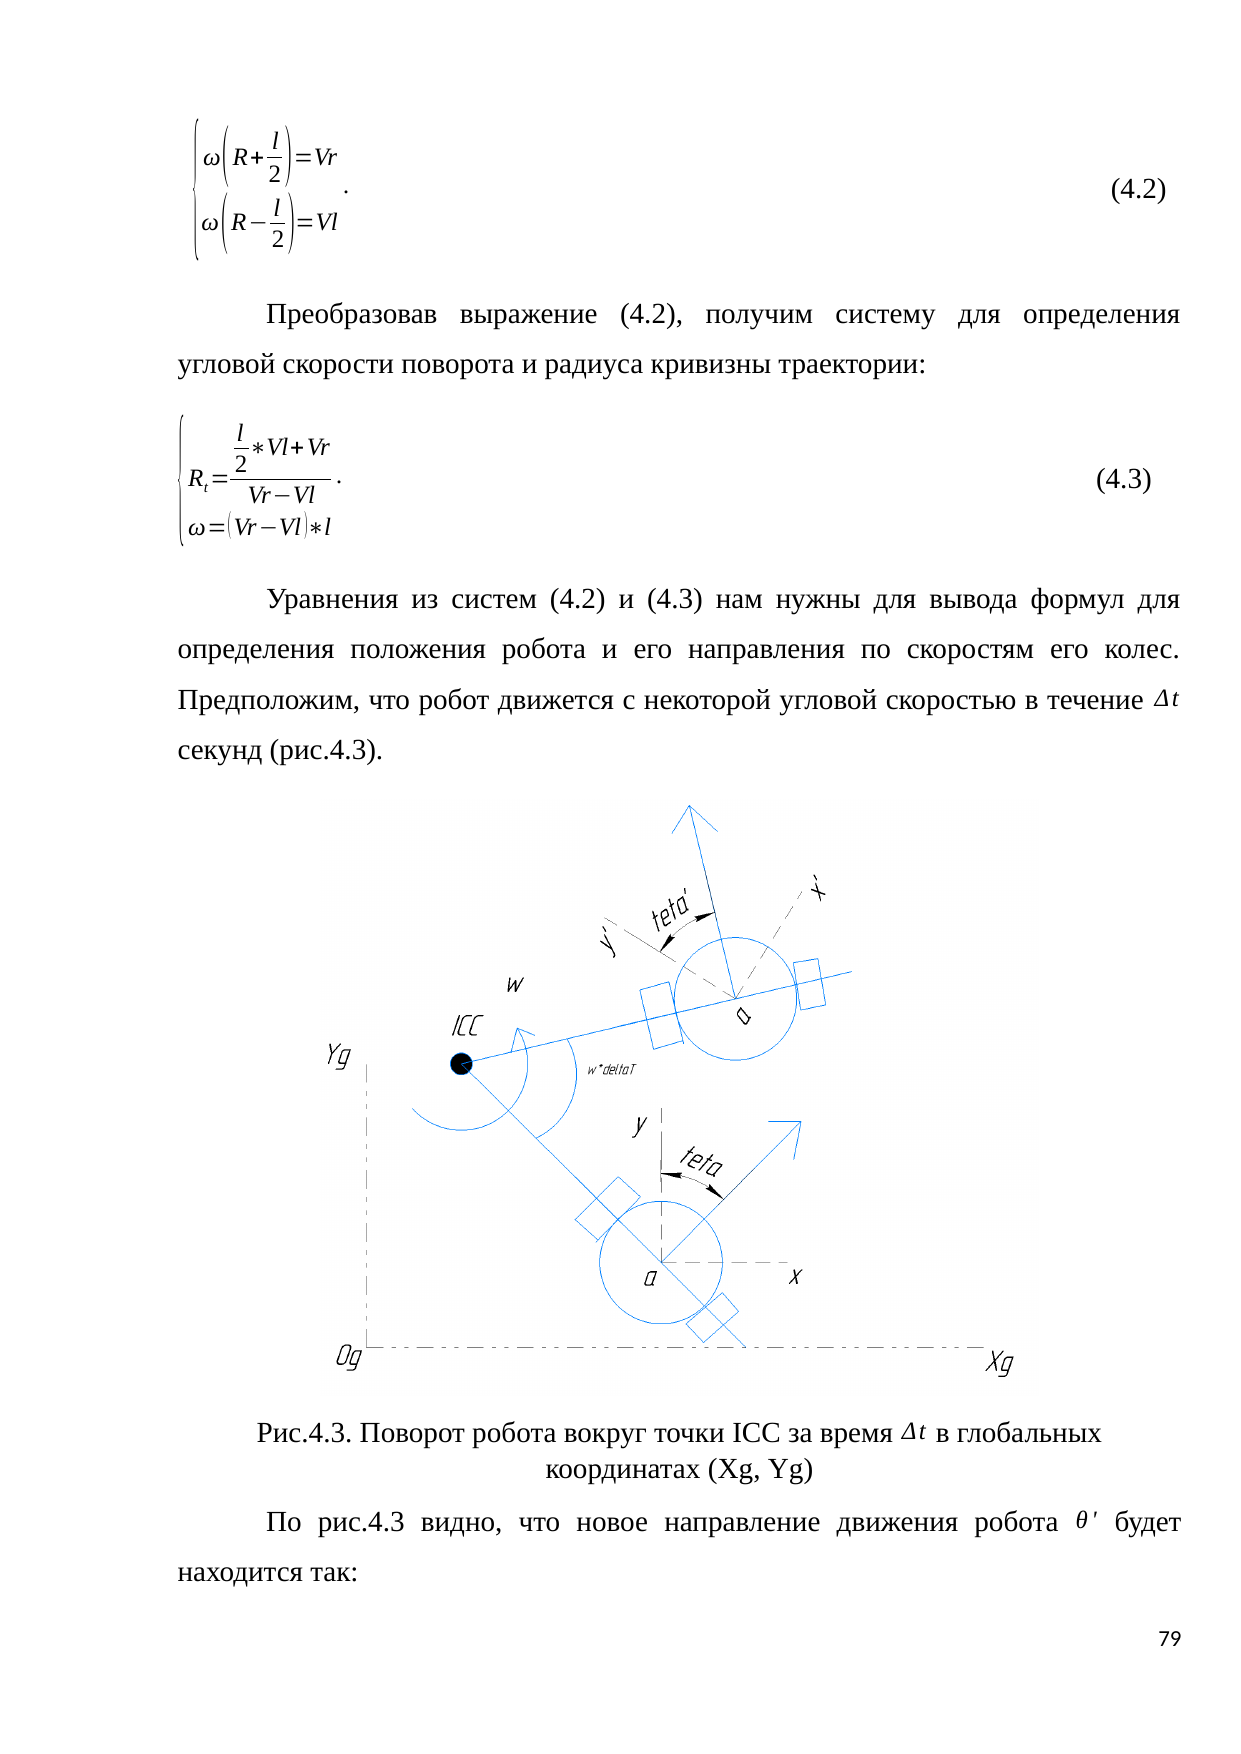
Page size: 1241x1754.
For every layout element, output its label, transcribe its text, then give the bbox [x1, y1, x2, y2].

picture [319, 799, 1039, 1396]
text Уравнения из систем (4.2) и (4.3) нам нужны для вывода формул для определения положения робота и его направления по скоростям его колес. Предположим, что робот движется с некоторой угловой скоростью в течение секунд (рис.4.3). [177, 581, 1181, 766]
text Преобразовав выражение (4.2), получим систему для определения угловой скорости поворота и радиуса кривизны траектории: [177, 296, 1181, 380]
text (4.3) [177, 413, 1181, 548]
text Рис.4.3. Поворот робота вокруг точки ICC за время в глобальных координатах (Xg, Yg) [177, 1415, 1181, 1484]
text (4.2) [177, 118, 1181, 263]
text По рис.4.3 видно, что новое направление движения робота будет находится так: [177, 1504, 1181, 1587]
